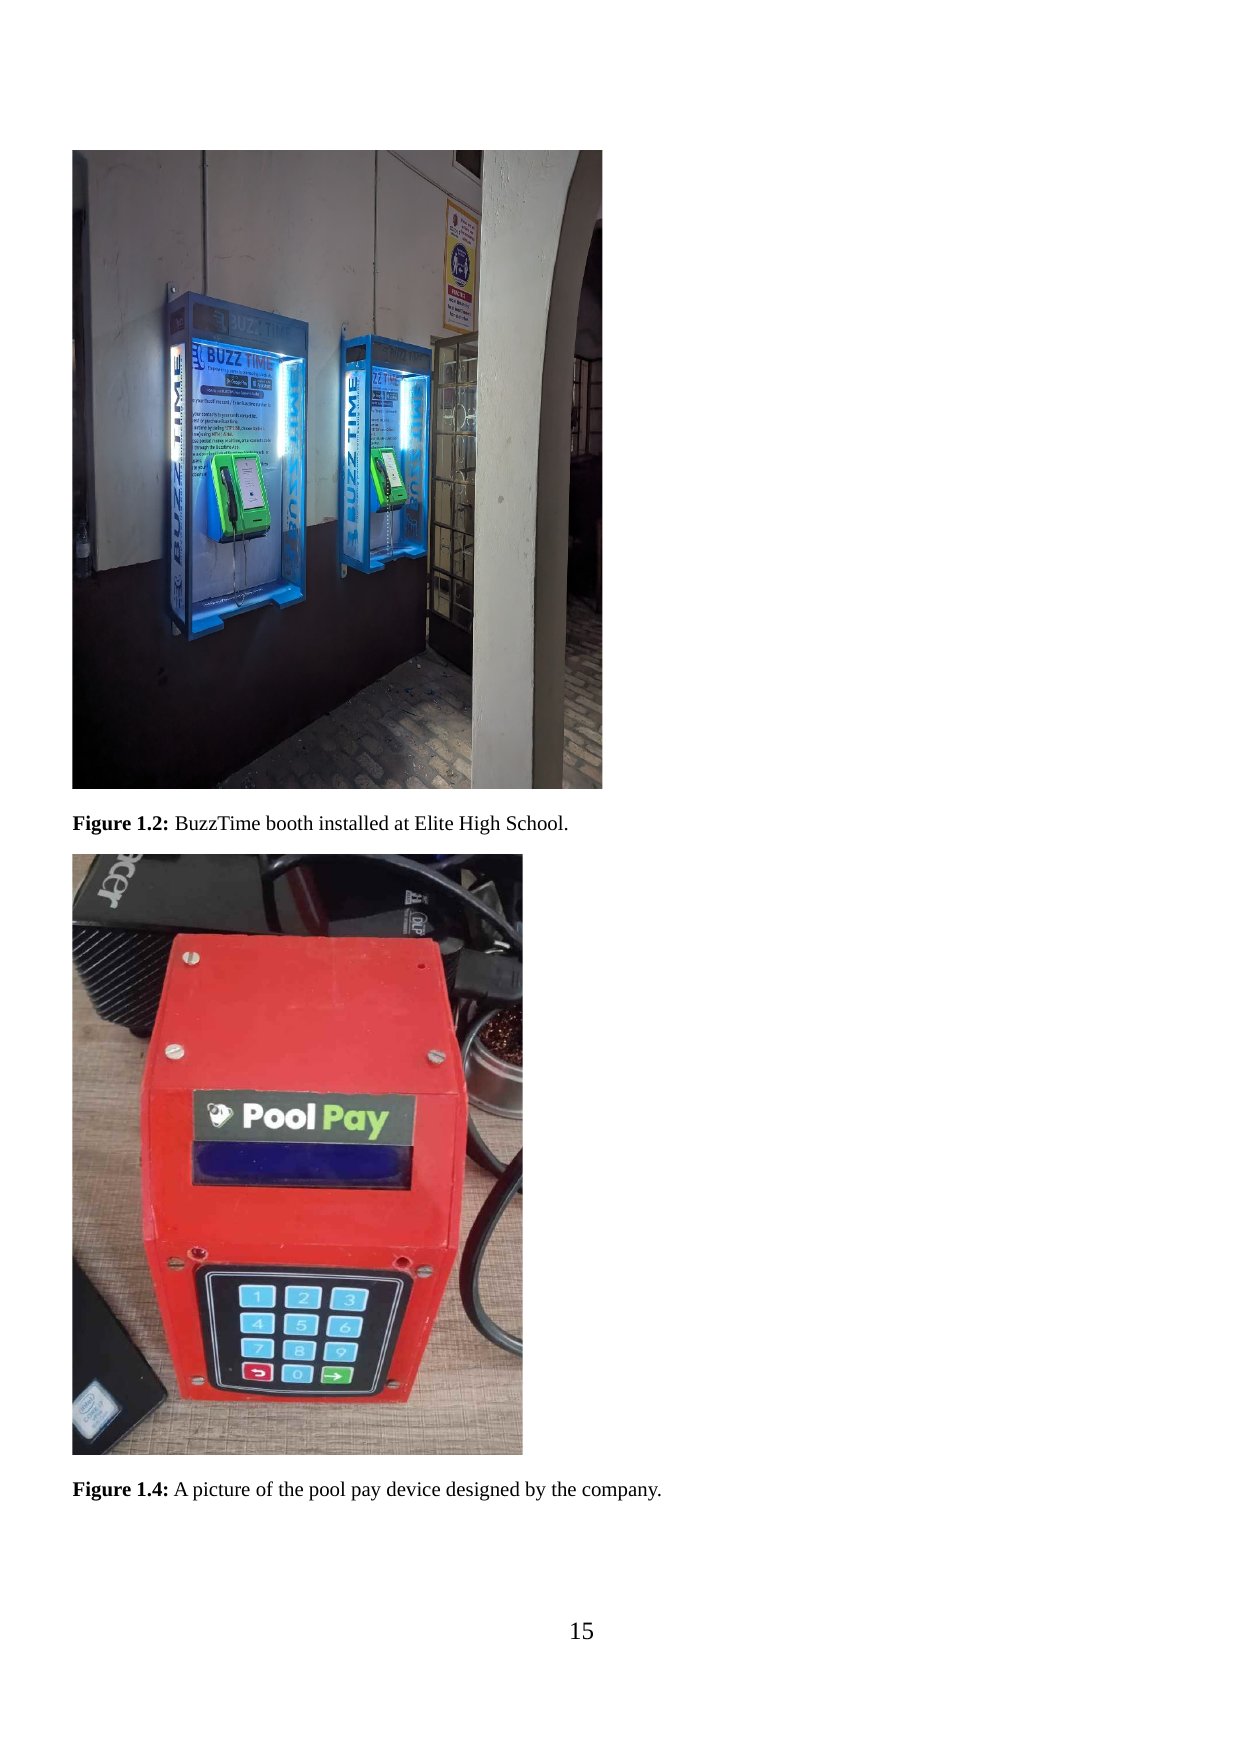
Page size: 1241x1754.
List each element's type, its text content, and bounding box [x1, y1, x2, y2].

text Figure 1.2: BuzzTime booth installed at Elite High School. [72, 810, 1090, 834]
text Figure 1.4: A picture of the pool pay device designed by the company. [72, 1477, 1090, 1501]
picture [72, 854, 523, 1455]
picture [72, 150, 603, 789]
